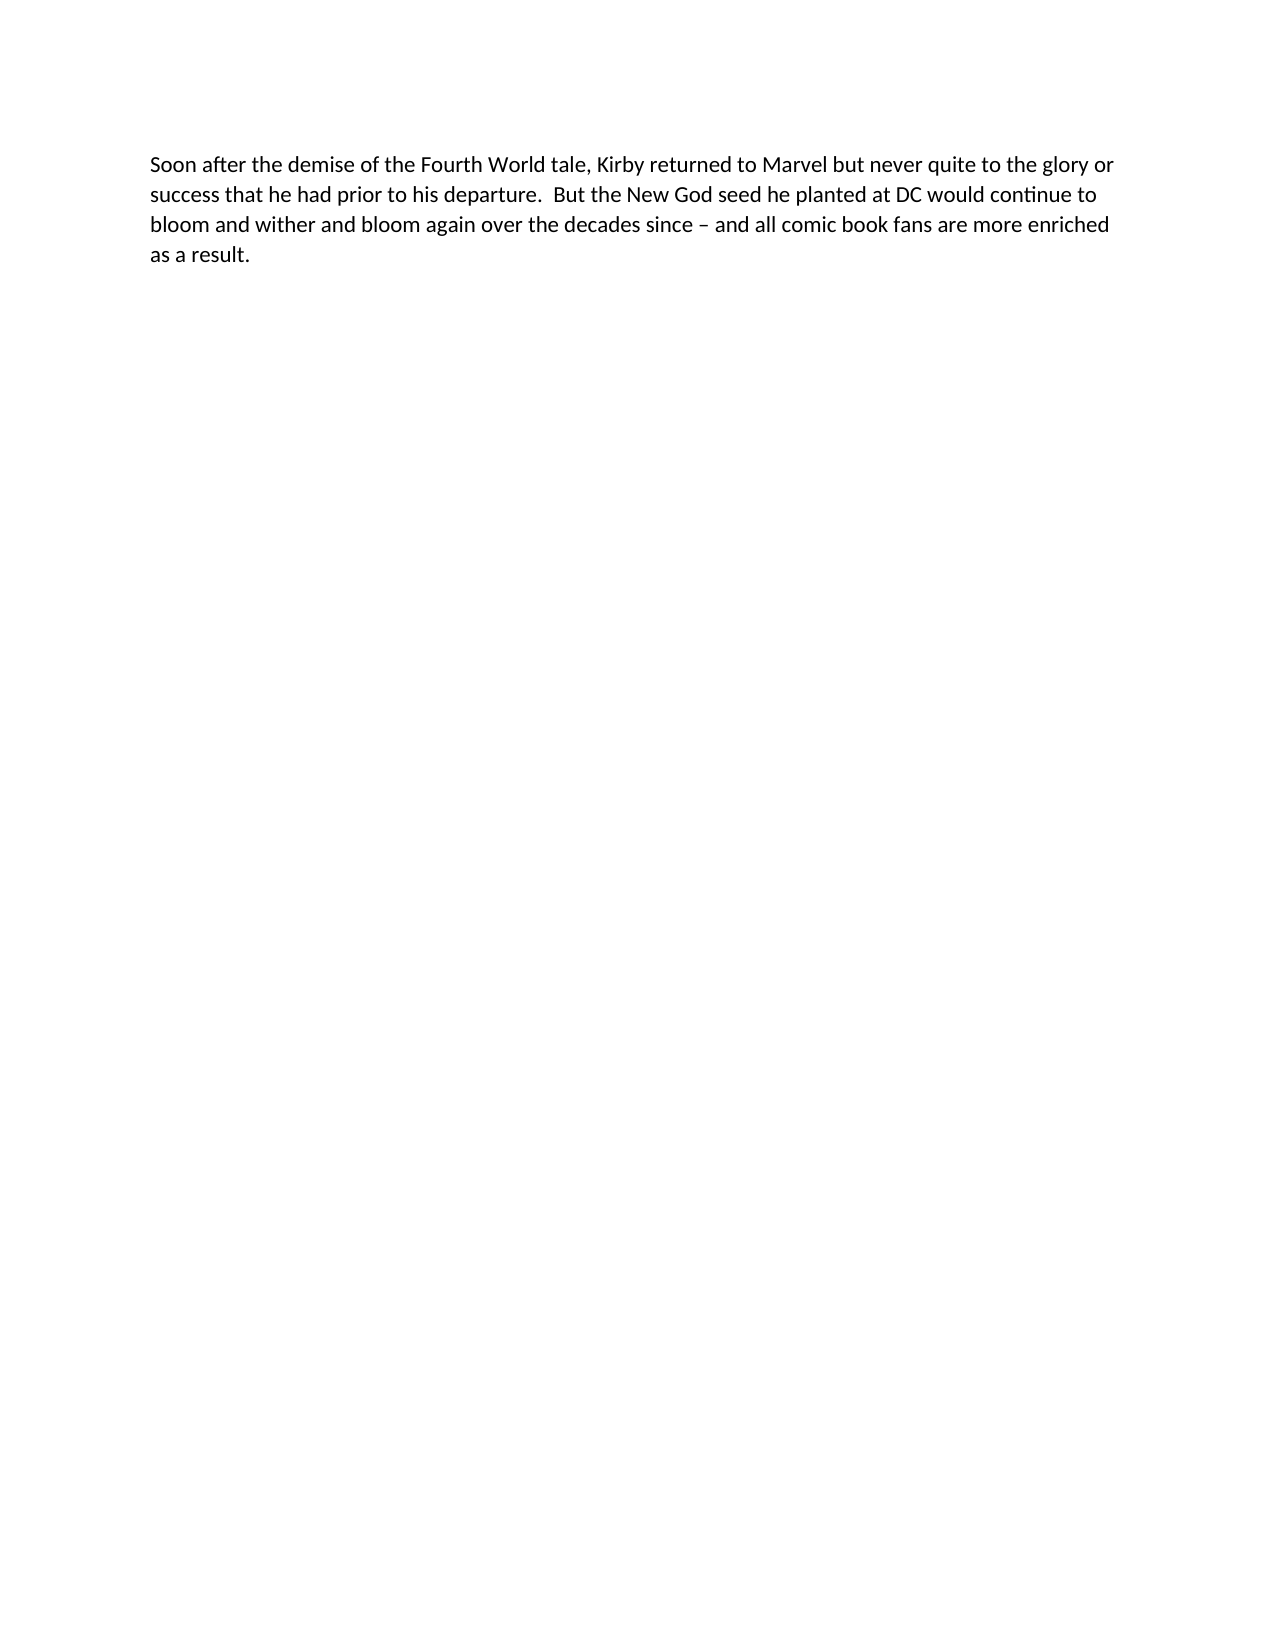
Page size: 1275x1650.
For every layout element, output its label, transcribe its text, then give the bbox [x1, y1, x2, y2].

text Soon after the demise of the Fourth World tale, Kirby returned to Marvel but never quite to the glory or success that he had prior to his departure. But the New God seed he planted at DC would continue to bloom and wither and bloom again over the decades since – and all comic book fans are more enriched as a result. [150, 150, 1125, 269]
